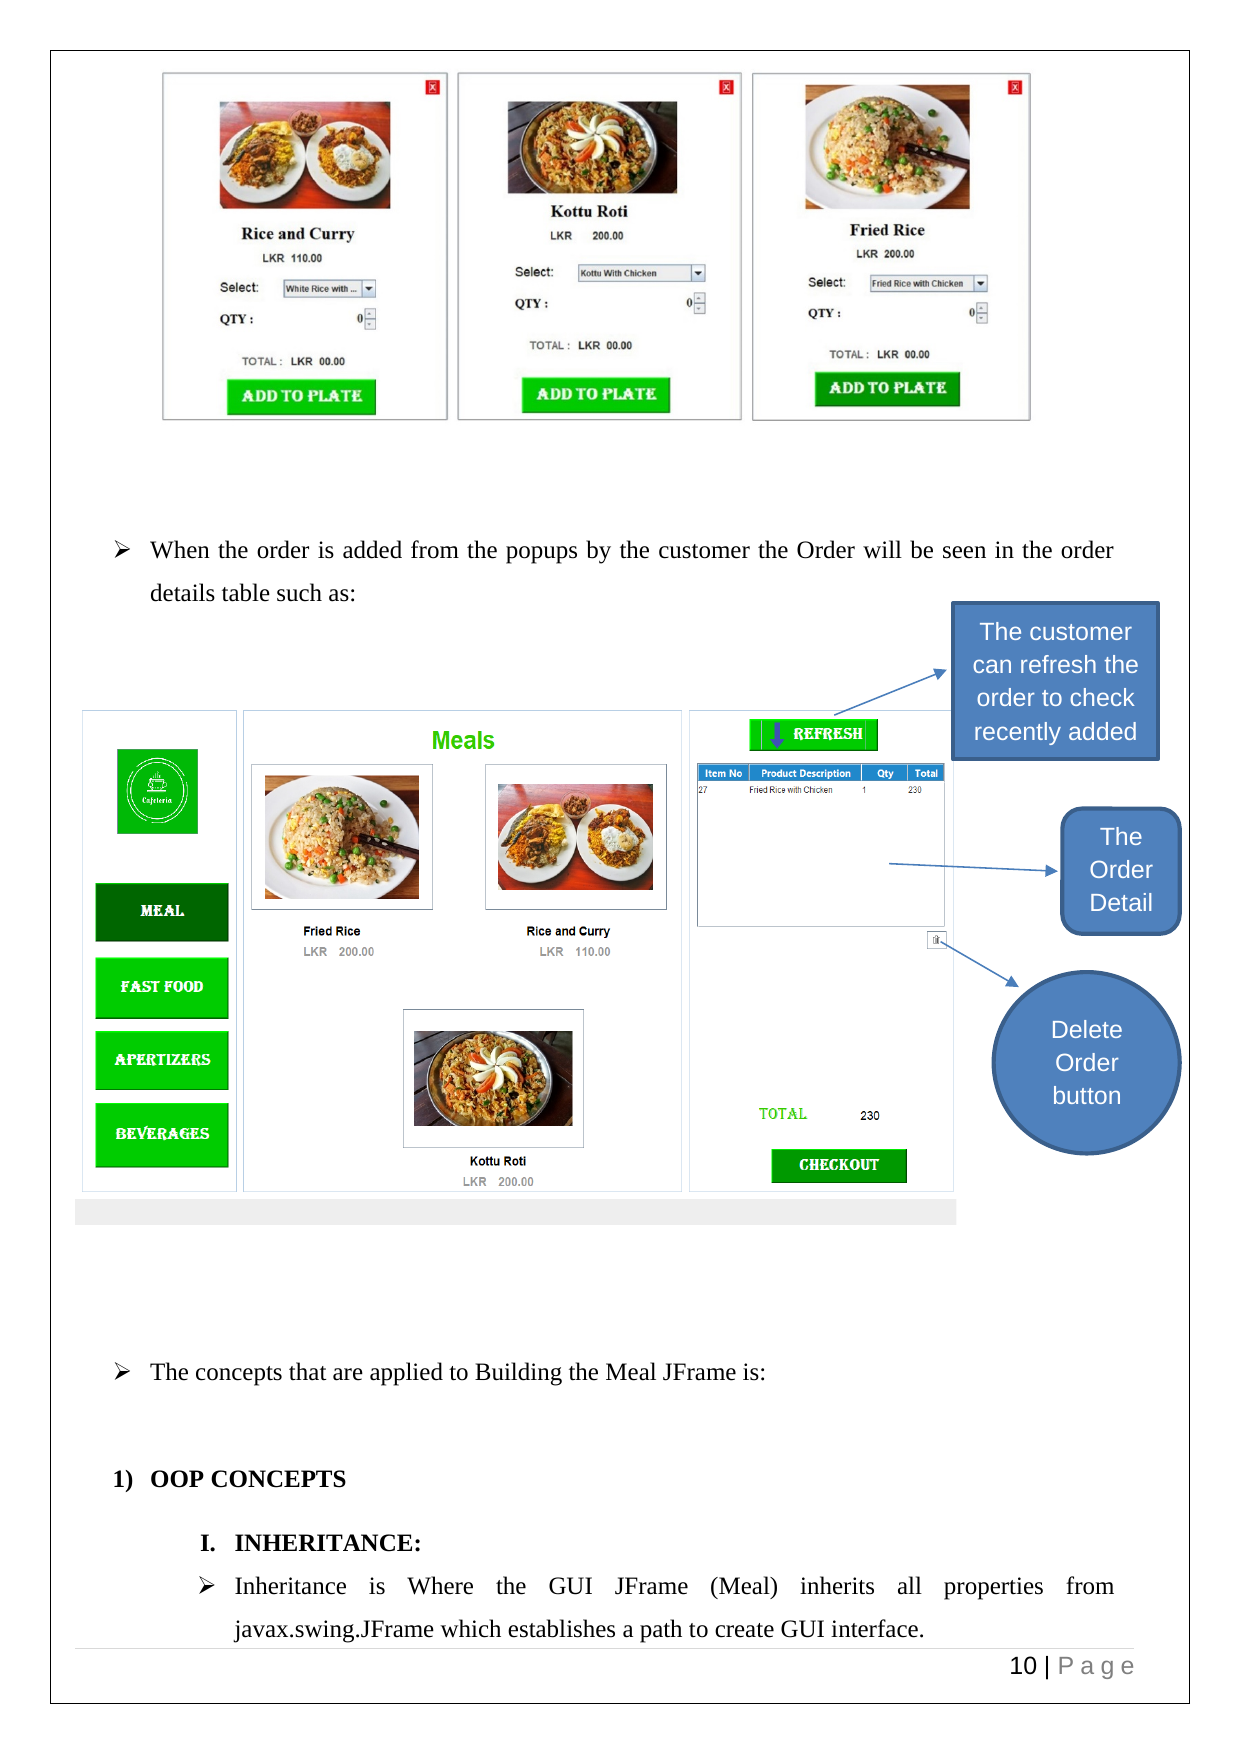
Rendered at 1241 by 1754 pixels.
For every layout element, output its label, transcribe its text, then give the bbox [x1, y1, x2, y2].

list When the order is added from the popups by the customer the Order will be seen in the order details table such as: [112, 535, 1116, 607]
list Inheritance is Where the GUI JFrame (Meal) inherits all properties from javax.swing.JFrame which establishes a path to create GUI interface. [197, 1571, 1116, 1643]
picture [75, 696, 957, 1225]
subtitle OOP CONCEPTS [112, 1464, 1134, 1493]
picture [150, 59, 1039, 432]
list The concepts that are applied to Building the Meal JFrame is: [112, 1357, 1134, 1386]
subtitle INHERITANCE: [216, 1528, 1134, 1557]
